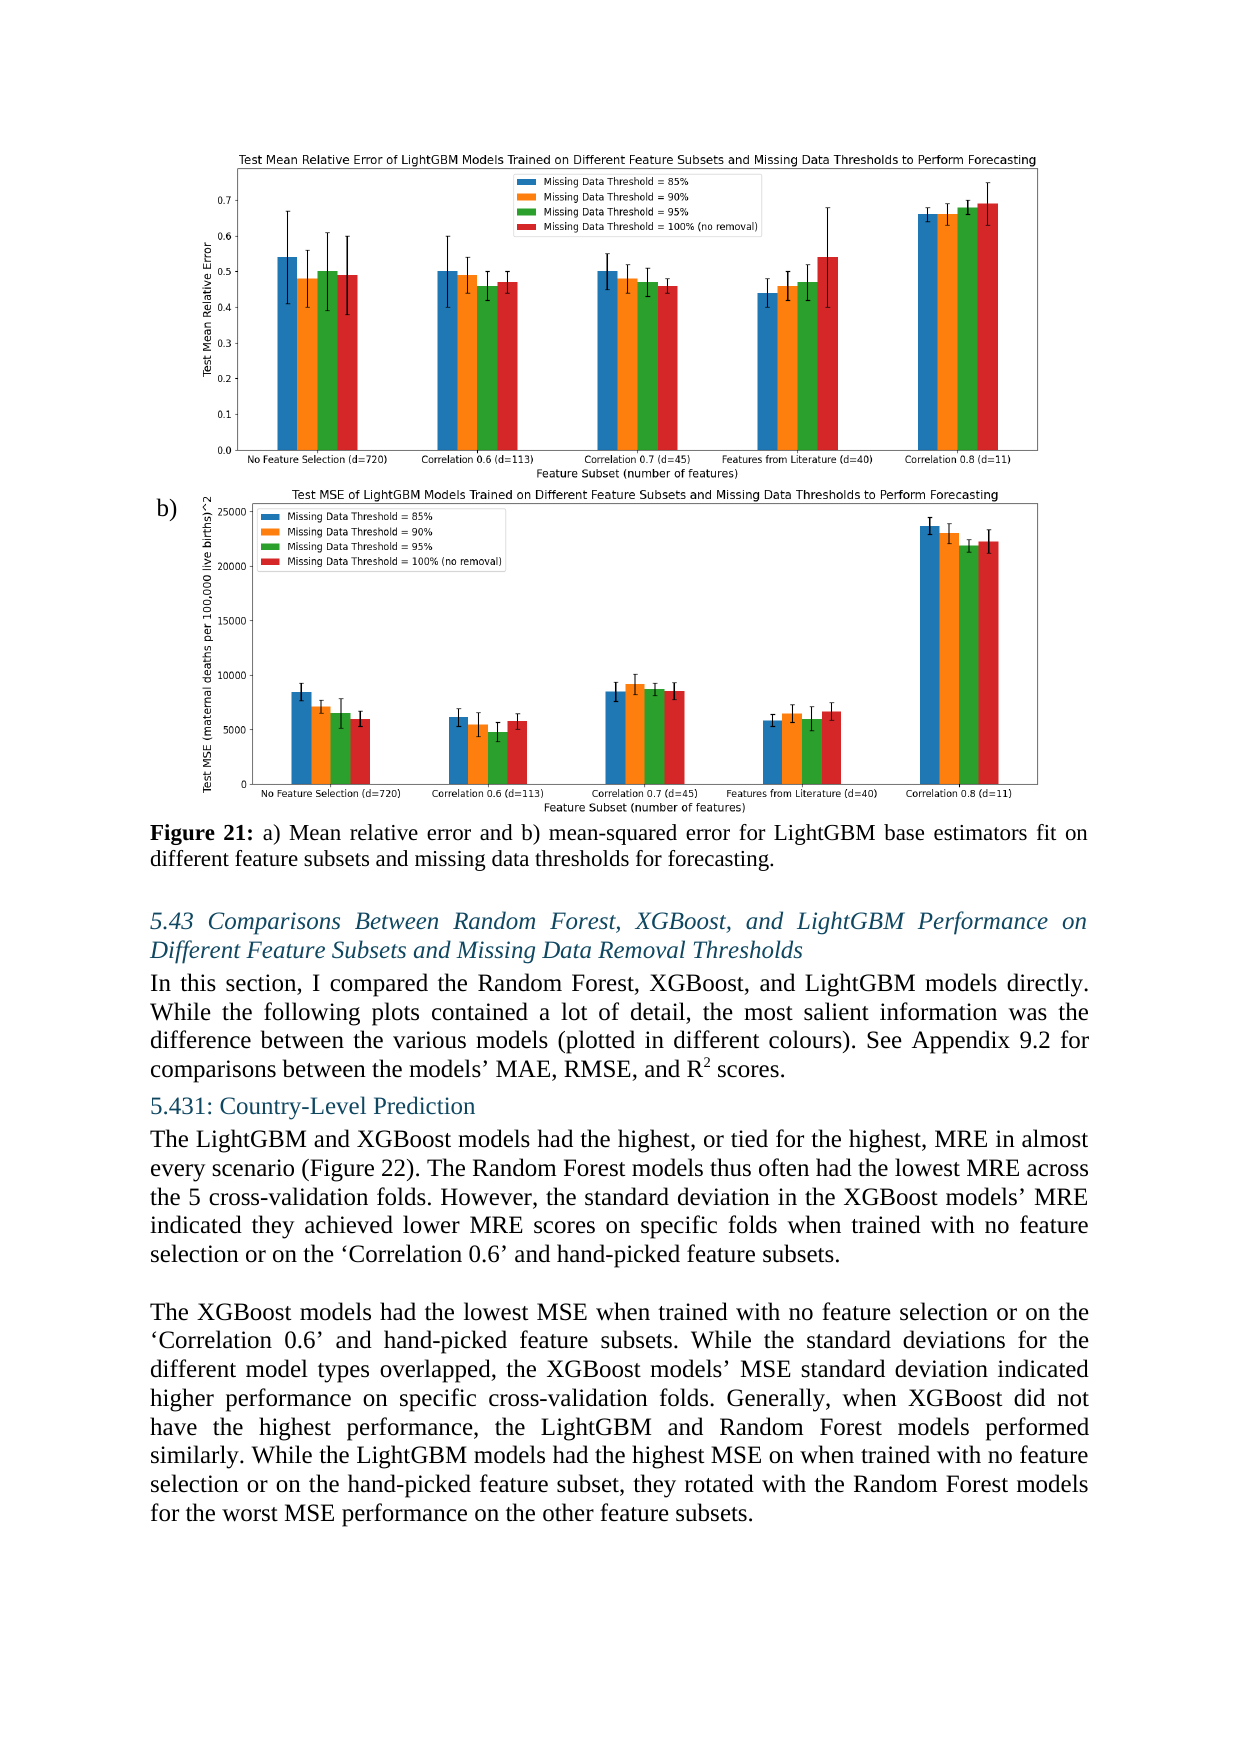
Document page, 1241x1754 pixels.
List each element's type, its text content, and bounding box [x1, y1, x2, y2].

text Figure 21: a) Mean relative error and b) mean-squared error for LightGBM base estimators fit on different feature subsets and missing data thresholds for forecasting. [150, 819, 1090, 872]
picture [197, 150, 1043, 819]
text In this section, I compared the Random Forest, XGBoost, and LightGBM models directly. While the following plots contained a lot of detail, the most salient information was the difference between the various models (plotted in different colours). See Appendix 9.2 for comparisons between the models’ MAE, RMSE, and R2 scores. [150, 968, 1090, 1083]
subtitle 5.43 Comparisons Between Random Forest, XGBoost, and LightGBM Performance on Different Feature Subsets and Missing Data Removal Thresholds [150, 906, 1090, 964]
subtitle 5.431: Country-Level Prediction [150, 1091, 1090, 1120]
text The XGBoost models had the lowest MSE when trained with no feature selection or on the ‘Correlation 0.6’ and hand-picked feature subsets. While the standard deviations for the different model types overlapped, the XGBoost models’ MSE standard deviation indicated higher performance on specific cross-validation folds. Generally, when XGBoost did not have the highest performance, the LightGBM and Random Forest models performed similarly. While the LightGBM models had the highest MSE on when trained with no feature selection or on the hand-picked feature subset, they rotated with the Random Forest models for the worst MSE performance on the other feature subsets. [150, 1297, 1090, 1527]
text The LightGBM and XGBoost models had the highest, or tied for the highest, MRE in almost every scenario (Figure 22). The Random Forest models thus often had the lowest MRE across the 5 cross-validation folds. However, the standard deviation in the XGBoost models’ MRE indicated they achieved lower MRE scores on specific folds when trained with no feature selection or on the ‘Correlation 0.6’ and hand-picked feature subsets. [150, 1124, 1090, 1268]
